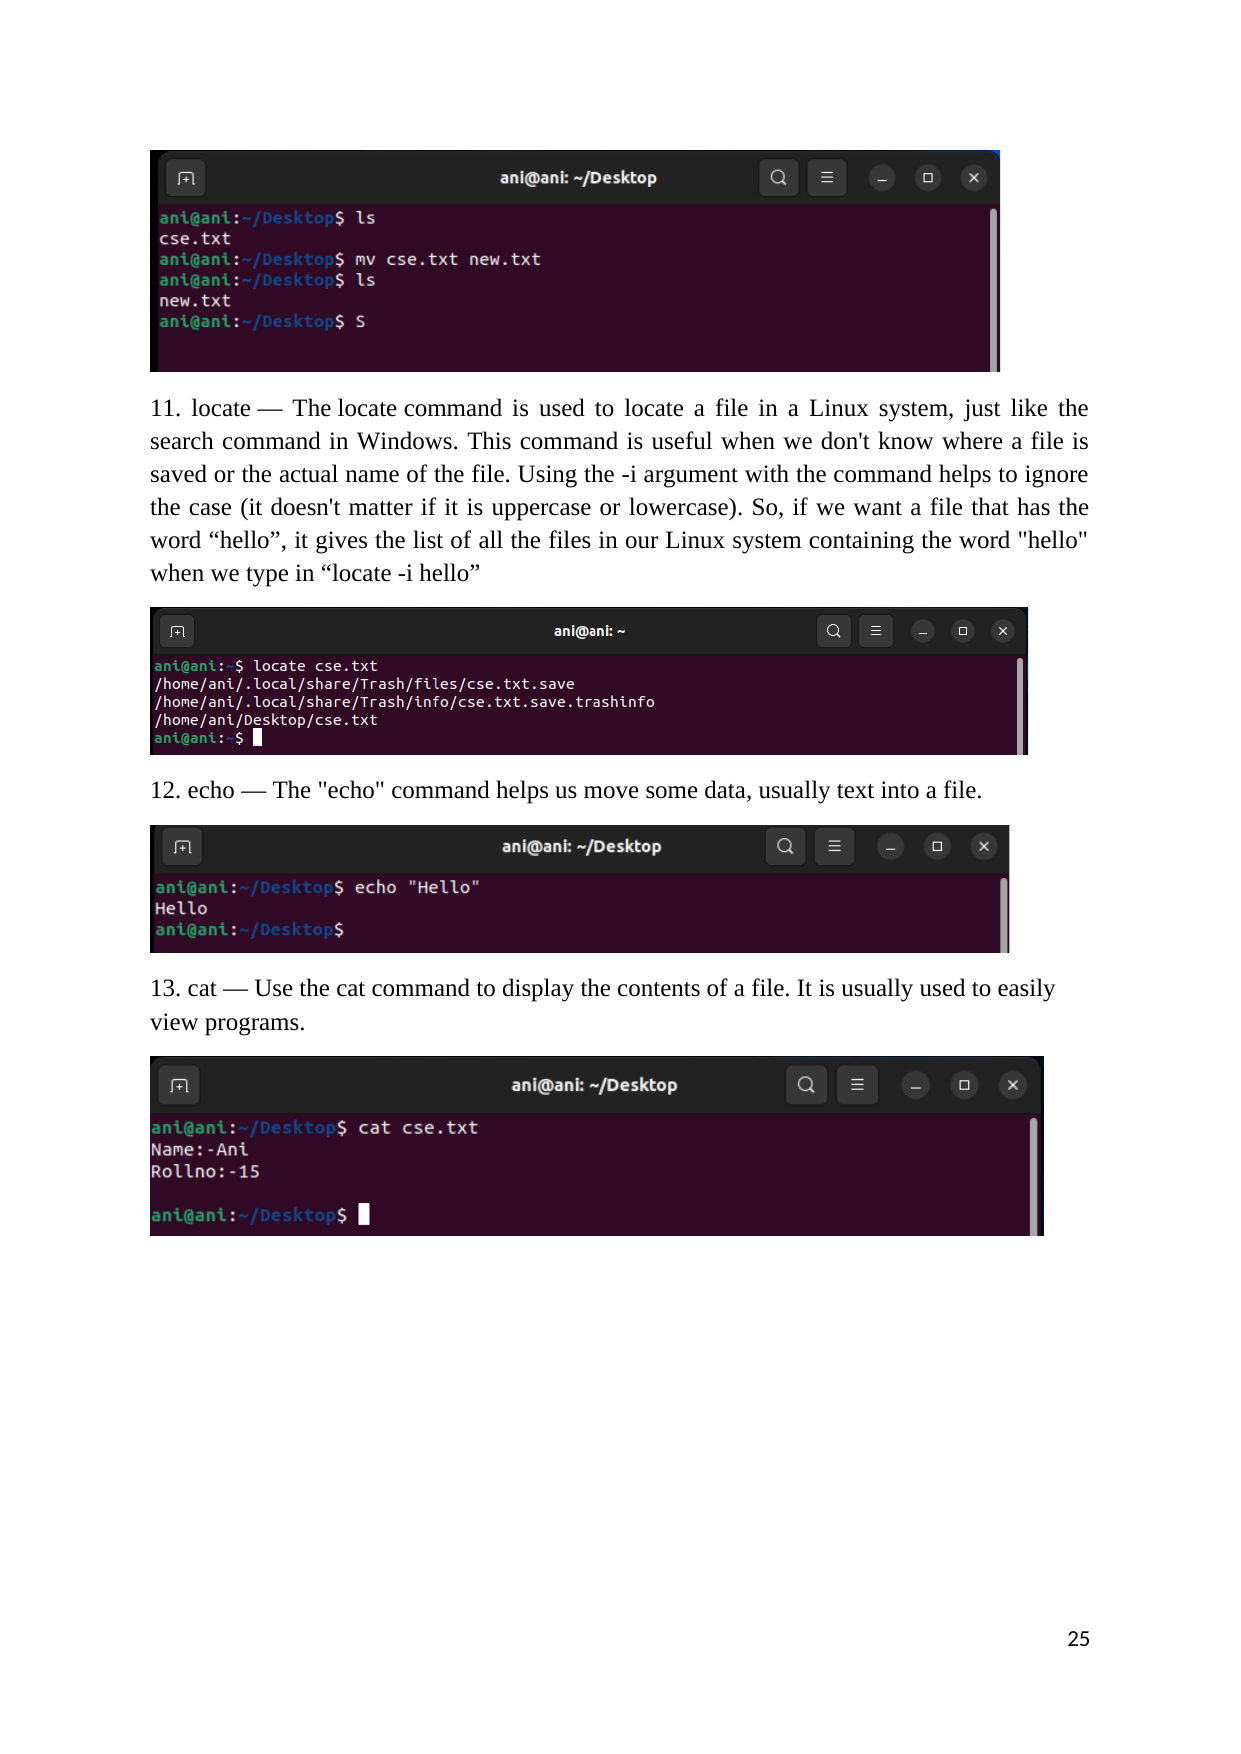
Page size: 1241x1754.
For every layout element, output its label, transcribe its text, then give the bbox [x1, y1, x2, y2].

picture [150, 150, 1001, 372]
picture [150, 1056, 1044, 1236]
text 11. locate — The locate command is used to locate a file in a Linux system, just like the search command in Windows. This command is useful when we don't know where a file is saved or the actual name of the file. Using the -i argument with the command helps to ignore the case (it doesn't matter if it is uppercase or lowercase). So, if we want a file that has the word “hello”, it gives the list of all the files in our Linux system containing the word "hello" when we type in “locate -i hello” [150, 393, 1090, 587]
text 12. echo — The "echo" command helps us move some data, usually text into a file. [150, 775, 1090, 804]
text 13. cat — Use the cat command to display the contents of a file. It is usually used to easily view programs. [150, 973, 1090, 1035]
picture [150, 825, 1010, 953]
picture [150, 607, 1029, 755]
